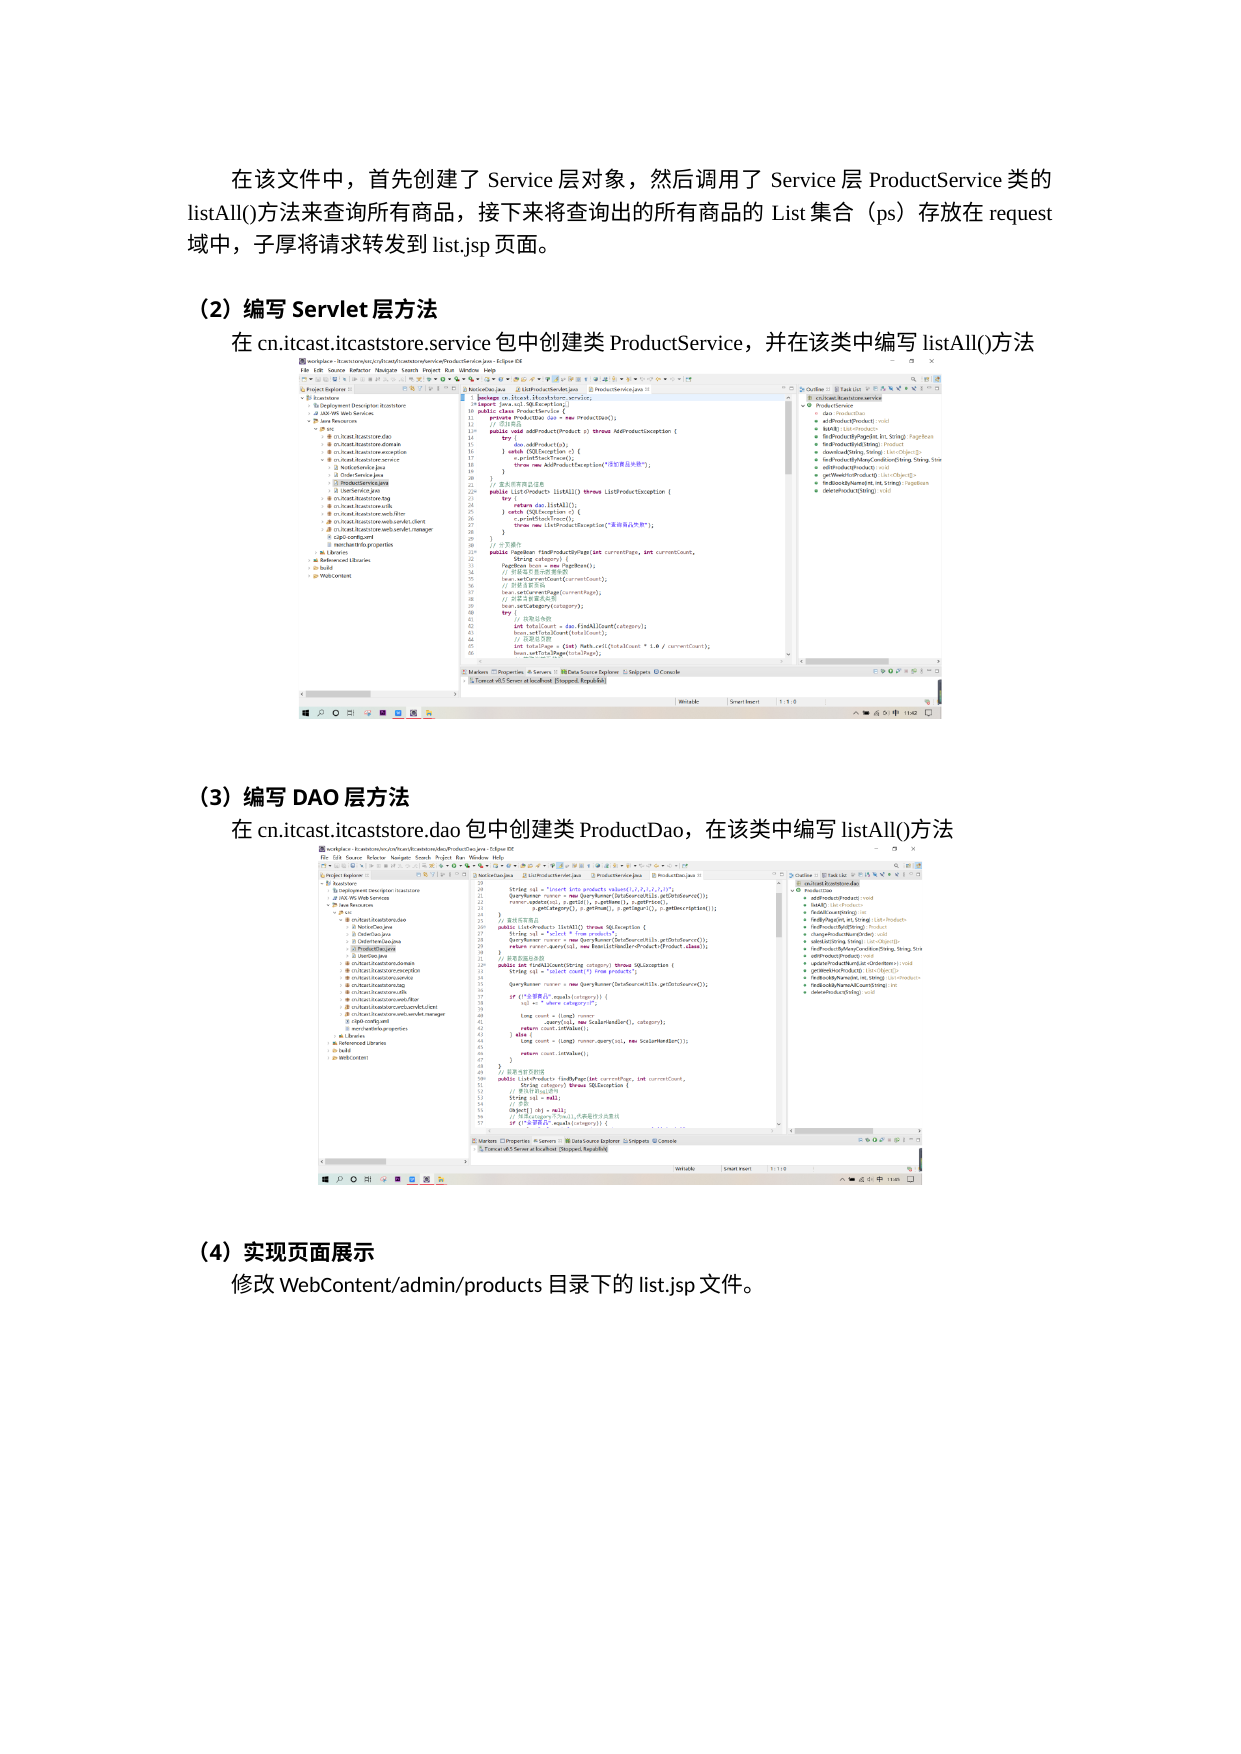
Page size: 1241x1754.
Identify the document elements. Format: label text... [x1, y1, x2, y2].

text 在cn.itcast.itcaststore.dao包中创建类ProductDao，在该类中编写listAll()方法 [187, 812, 1053, 844]
text 修改WebContent/admin/products目录下的list.jsp文件。 [187, 1267, 1053, 1299]
text 在cn.itcast.itcaststore.service包中创建类ProductService，并在该类中编写listAll()方法 [187, 324, 1053, 357]
picture [318, 844, 923, 1185]
text 在该文件中，首先创建了Service层对象，然后调用了 Service层ProductService类的listAll()方法来查询所有商品，接下来将查询出的所有商品的List集合（ps）存放在request域中，子厚将请求转发到list.jsp页面。 [187, 162, 1053, 259]
picture [298, 357, 942, 719]
text （3）编写DAO层方法 [187, 779, 1053, 812]
text （2）编写Servlet层方法 [187, 292, 1053, 324]
text （4）实现页面展示 [187, 1234, 1053, 1267]
